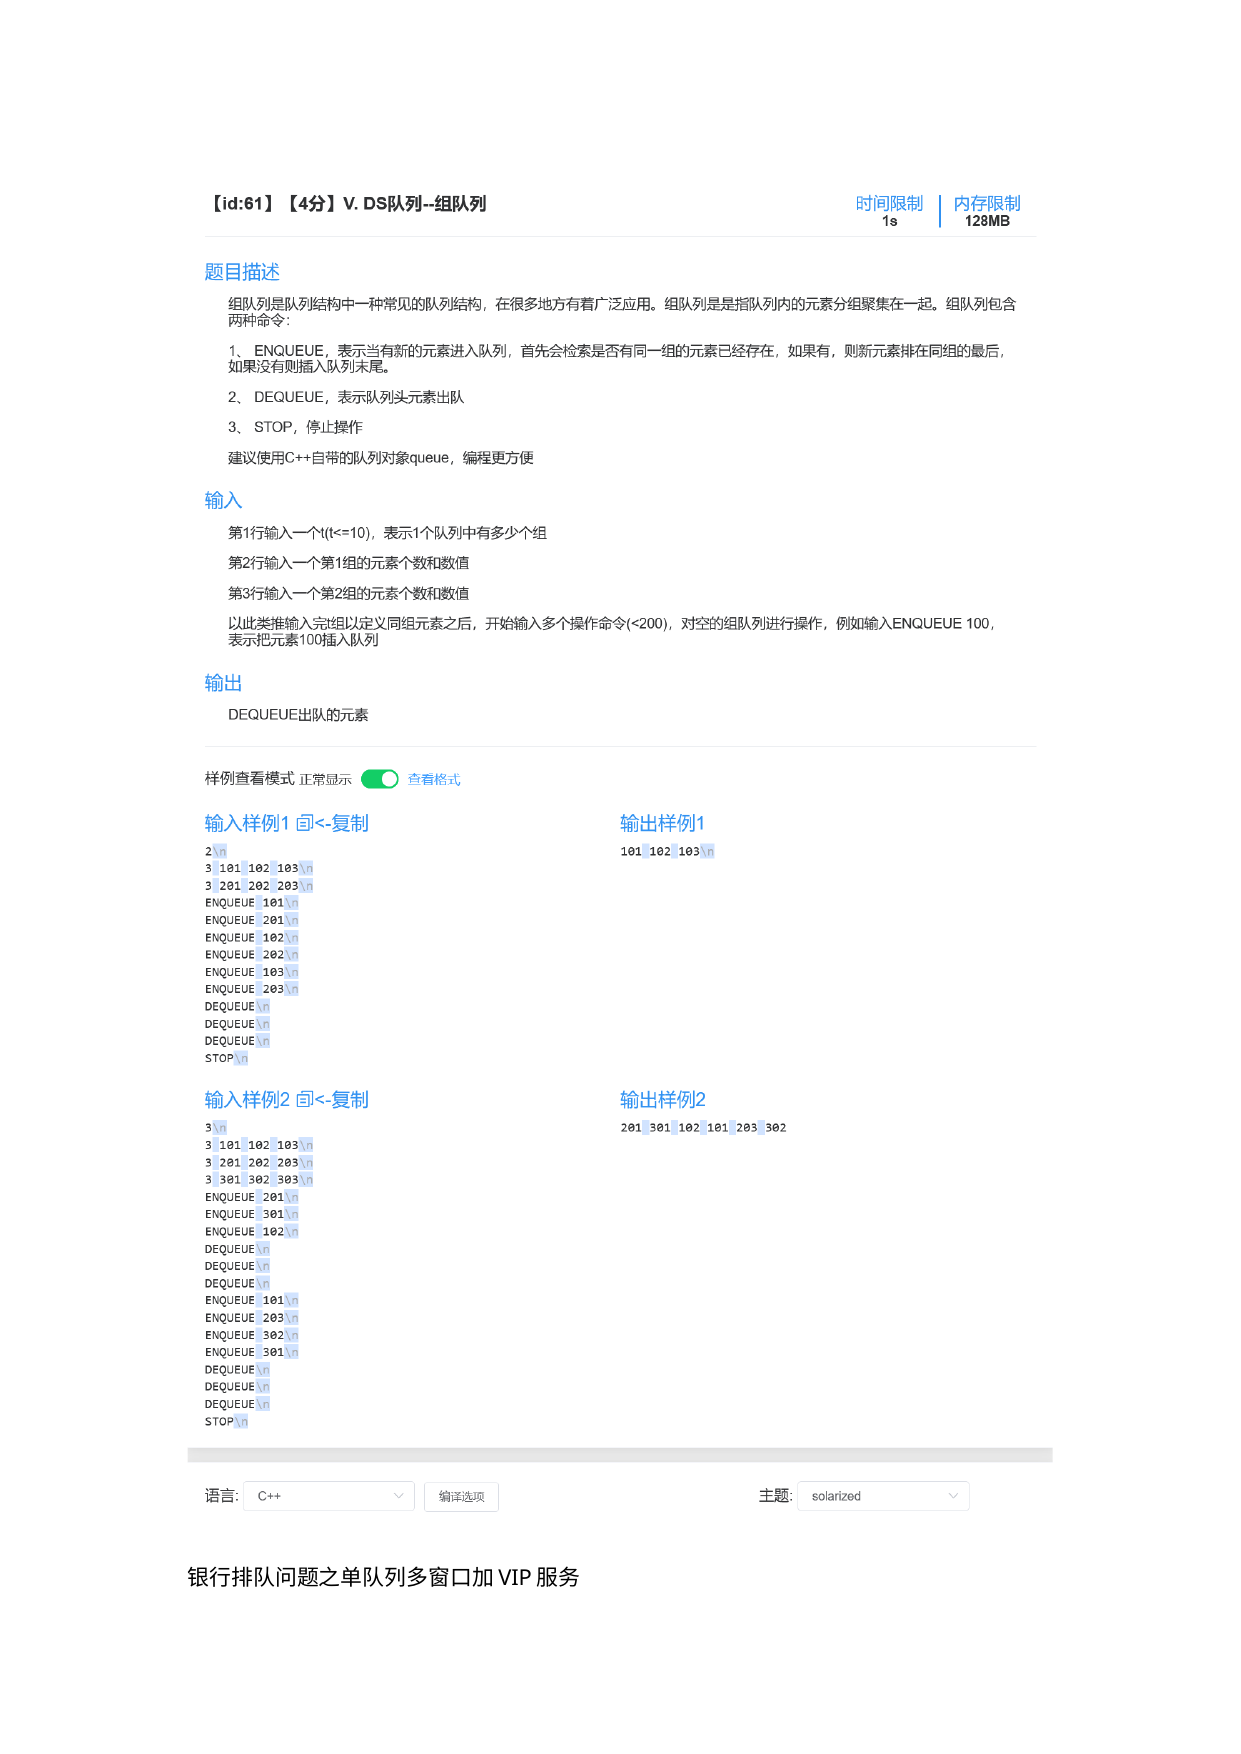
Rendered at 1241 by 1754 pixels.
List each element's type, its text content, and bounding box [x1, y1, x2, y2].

text 银行排队问题之单队列多窗口加VIP服务 [187, 1559, 1053, 1592]
picture [187, 162, 1053, 1519]
